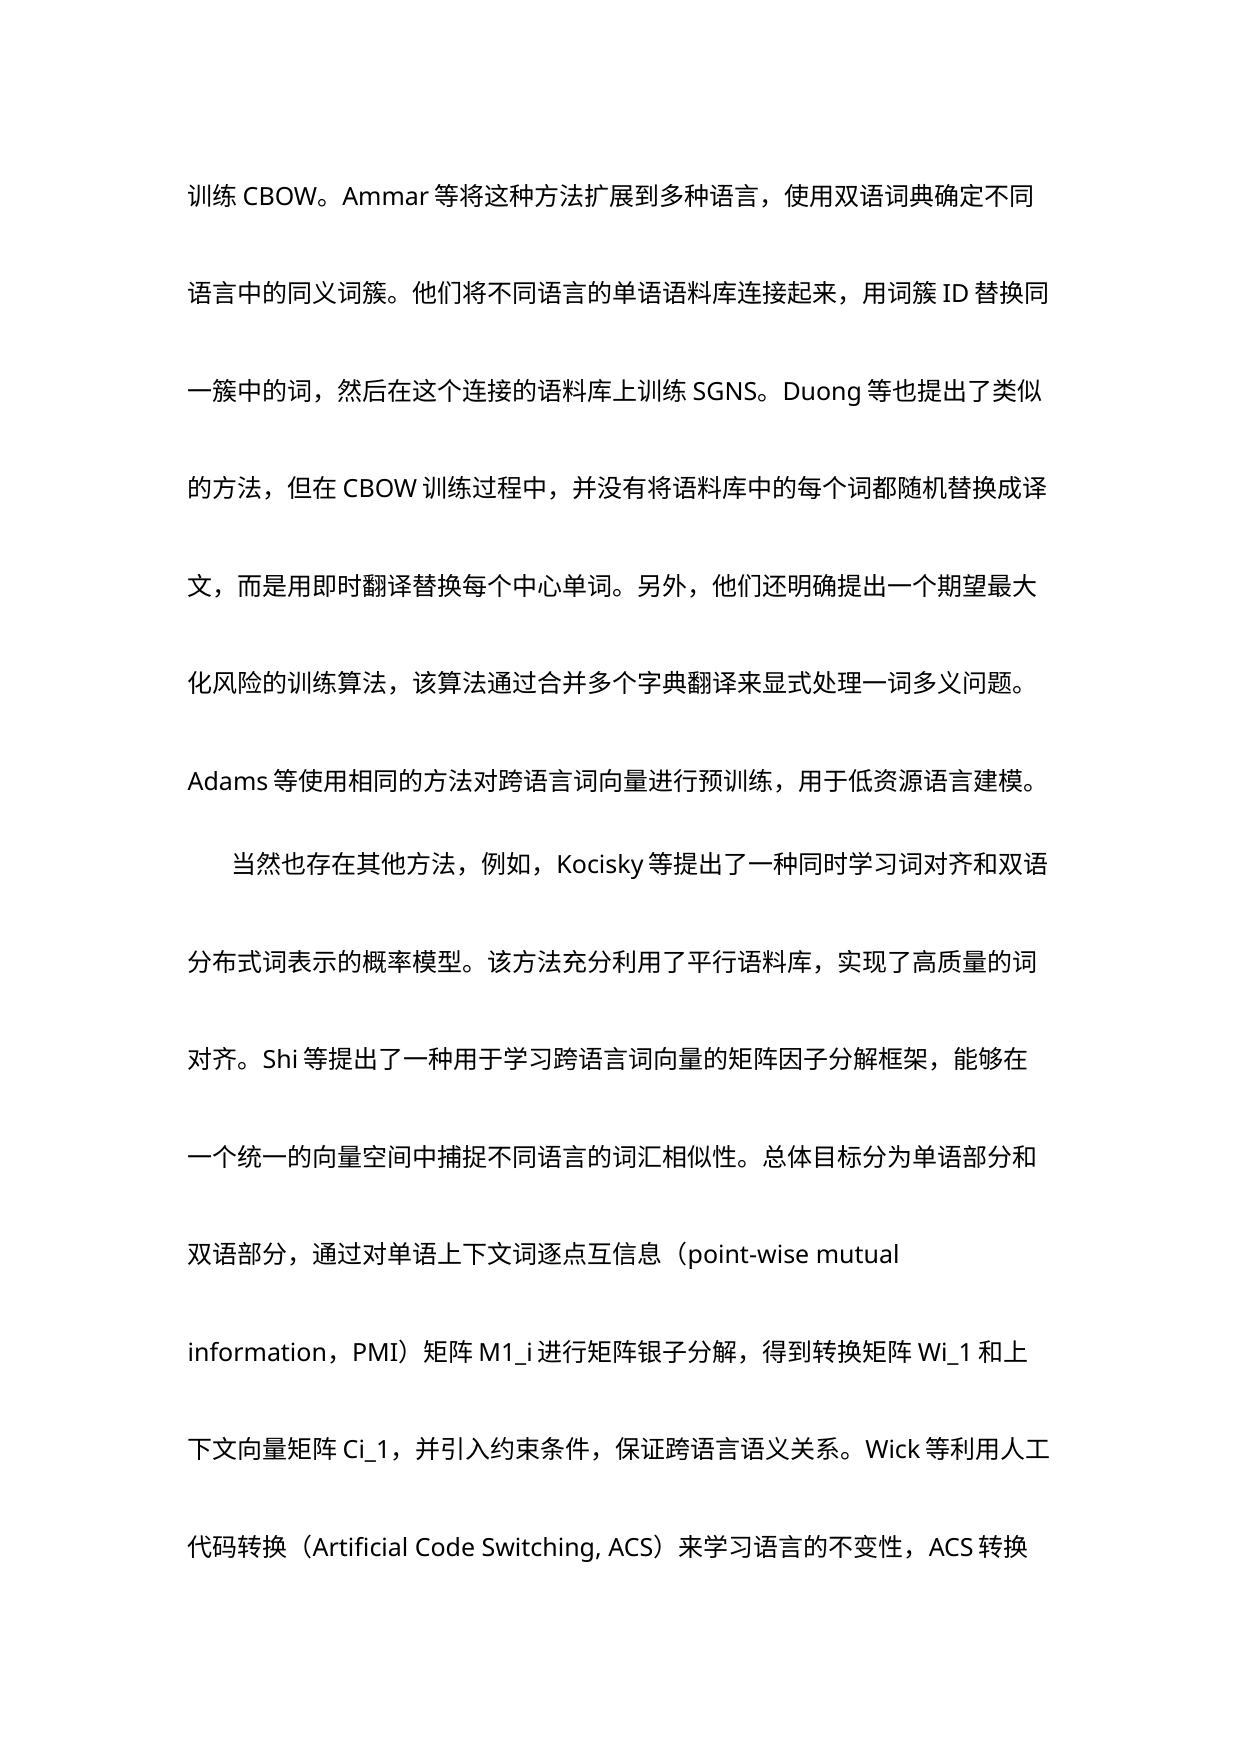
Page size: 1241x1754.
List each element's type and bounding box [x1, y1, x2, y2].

text [187, 162, 1053, 812]
text [187, 830, 1053, 1578]
